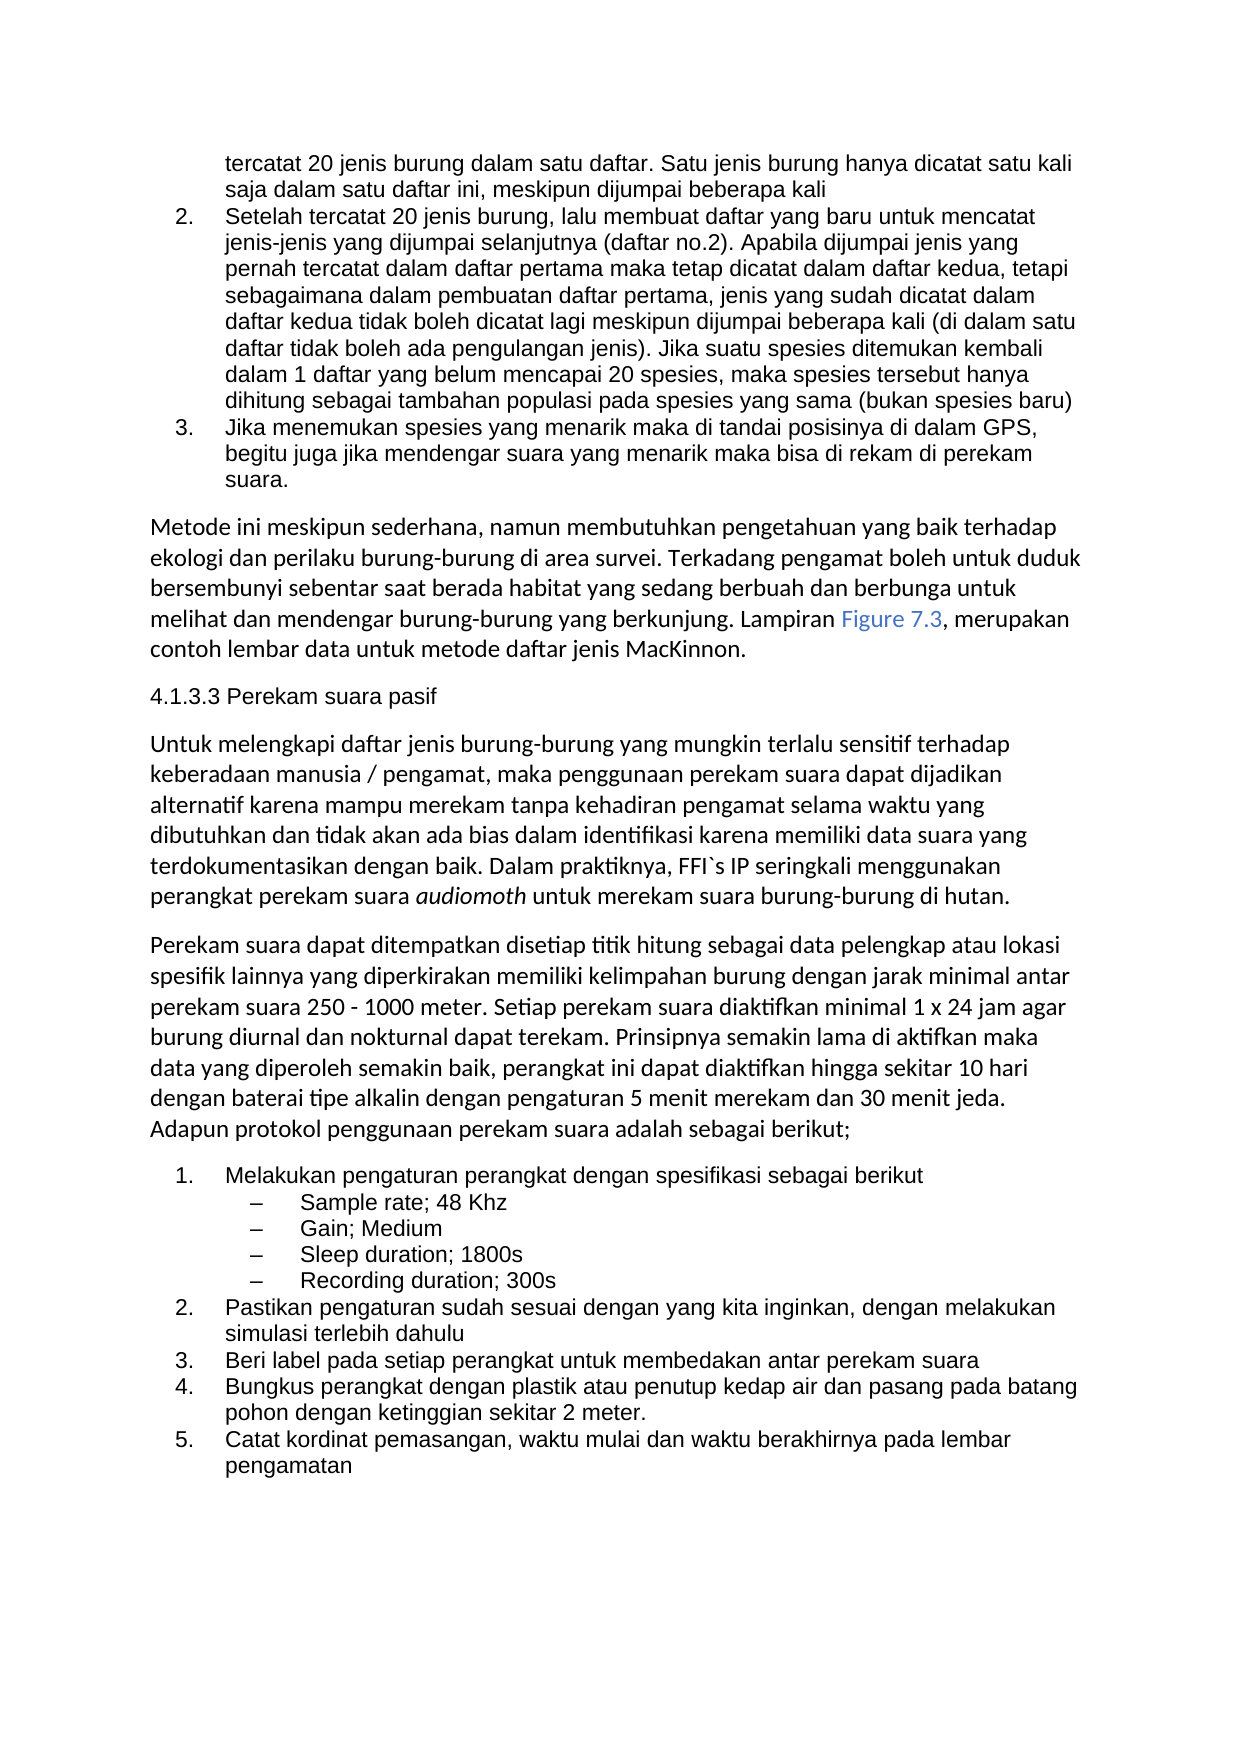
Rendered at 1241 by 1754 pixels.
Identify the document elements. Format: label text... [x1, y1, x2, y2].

text Perekam suara dapat ditempatkan disetiap titik hitung sebagai data pelengkap atau lokasi spesifik lainnya yang diperkirakan memiliki kelimpahan burung dengan jarak minimal antar perekam suara 250 - 1000 meter. Setiap perekam suara diaktifkan minimal 1 x 24 jam agar burung diurnal dan nokturnal dapat terekam. Prinsipnya semakin lama di aktifkan maka data yang diperoleh semakin baik, perangkat ini dapat diaktifkan hingga sekitar 10 hari dengan baterai tipe alkalin dengan pengaturan 5 menit merekam dan 30 menit jeda. Adapun protokol penggunaan perekam suara adalah sebagai berikut; [150, 930, 1090, 1143]
list Melakukan pengaturan perangkat dengan spesifikasi sebagai berikut [175, 1162, 1090, 1188]
list Catat kordinat pemasangan, waktu mulai dan waktu berakhirnya pada lembar pengamatan [175, 1426, 1090, 1478]
list Sample rate; 48 Khz [250, 1188, 1090, 1215]
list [175, 150, 1090, 203]
list Pastikan pengaturan sudah sesuai dengan yang kita inginkan, dengan melakukan simulasi terlebih dahulu [175, 1294, 1090, 1347]
text Untuk melengkapi daftar jenis burung-burung yang mungkin terlalu sensitif terhadap keberadaan manusia / pengamat, maka penggunaan perekam suara dapat dijadikan alternatif karena mampu merekam tanpa kehadiran pengamat selama waktu yang dibutuhkan dan tidak akan ada bias dalam identifikasi karena memiliki data suara yang terdokumentasikan dengan baik. Dalam praktiknya, FFI`s IP seringkali menggunakan perangkat perekam suara audiomoth untuk merekam suara burung-burung di hutan. [150, 728, 1090, 911]
list Recording duration; 300s [250, 1267, 1090, 1294]
list Sleep duration; 1800s [250, 1241, 1090, 1267]
text Metode ini meskipun sederhana, namun membutuhkan pengetahuan yang baik terhadap ekologi dan perilaku burung-burung di area survei. Terkadang pengamat boleh untuk duduk bersembunyi sebentar saat berada habitat yang sedang berbuah dan berbunga untuk melihat dan mendengar burung-burung yang berkunjung. Lampiran Figure 7.3, merupakan contoh lembar data untuk metode daftar jenis MacKinnon. [150, 511, 1090, 664]
list Jika menemukan spesies yang menarik maka di tandai posisinya di dalam GPS, begitu juga jika mendengar suara yang menarik maka bisa di rekam di perekam suara. [175, 413, 1090, 493]
list Beri label pada setiap perangkat untuk membedakan antar perekam suara [175, 1347, 1090, 1373]
list Bungkus perangkat dengan plastik atau penutup kedap air dan pasang pada batang pohon dengan ketinggian sekitar 2 meter. [175, 1373, 1090, 1426]
list Gain; Medium [250, 1215, 1090, 1241]
list Setelah tercatat 20 jenis burung, lalu membuat daftar yang baru untuk mencatat jenis-jenis yang dijumpai selanjutnya (daftar no.2). Apabila dijumpai jenis yang pernah tercatat dalam daftar pertama maka tetap dicatat dalam daftar kedua, tetapi sebagaimana dalam pembuatan daftar pertama, jenis yang sudah dicatat dalam daftar kedua tidak boleh dicatat lagi meskipun dijumpai beberapa kali (di dalam satu daftar tidak boleh ada pengulangan jenis). Jika suatu spesies ditemukan kembali dalam 1 daftar yang belum mencapai 20 spesies, maka spesies tersebut hanya dihitung sebagai tambahan populasi pada spesies yang sama (bukan spesies baru) [175, 203, 1090, 413]
